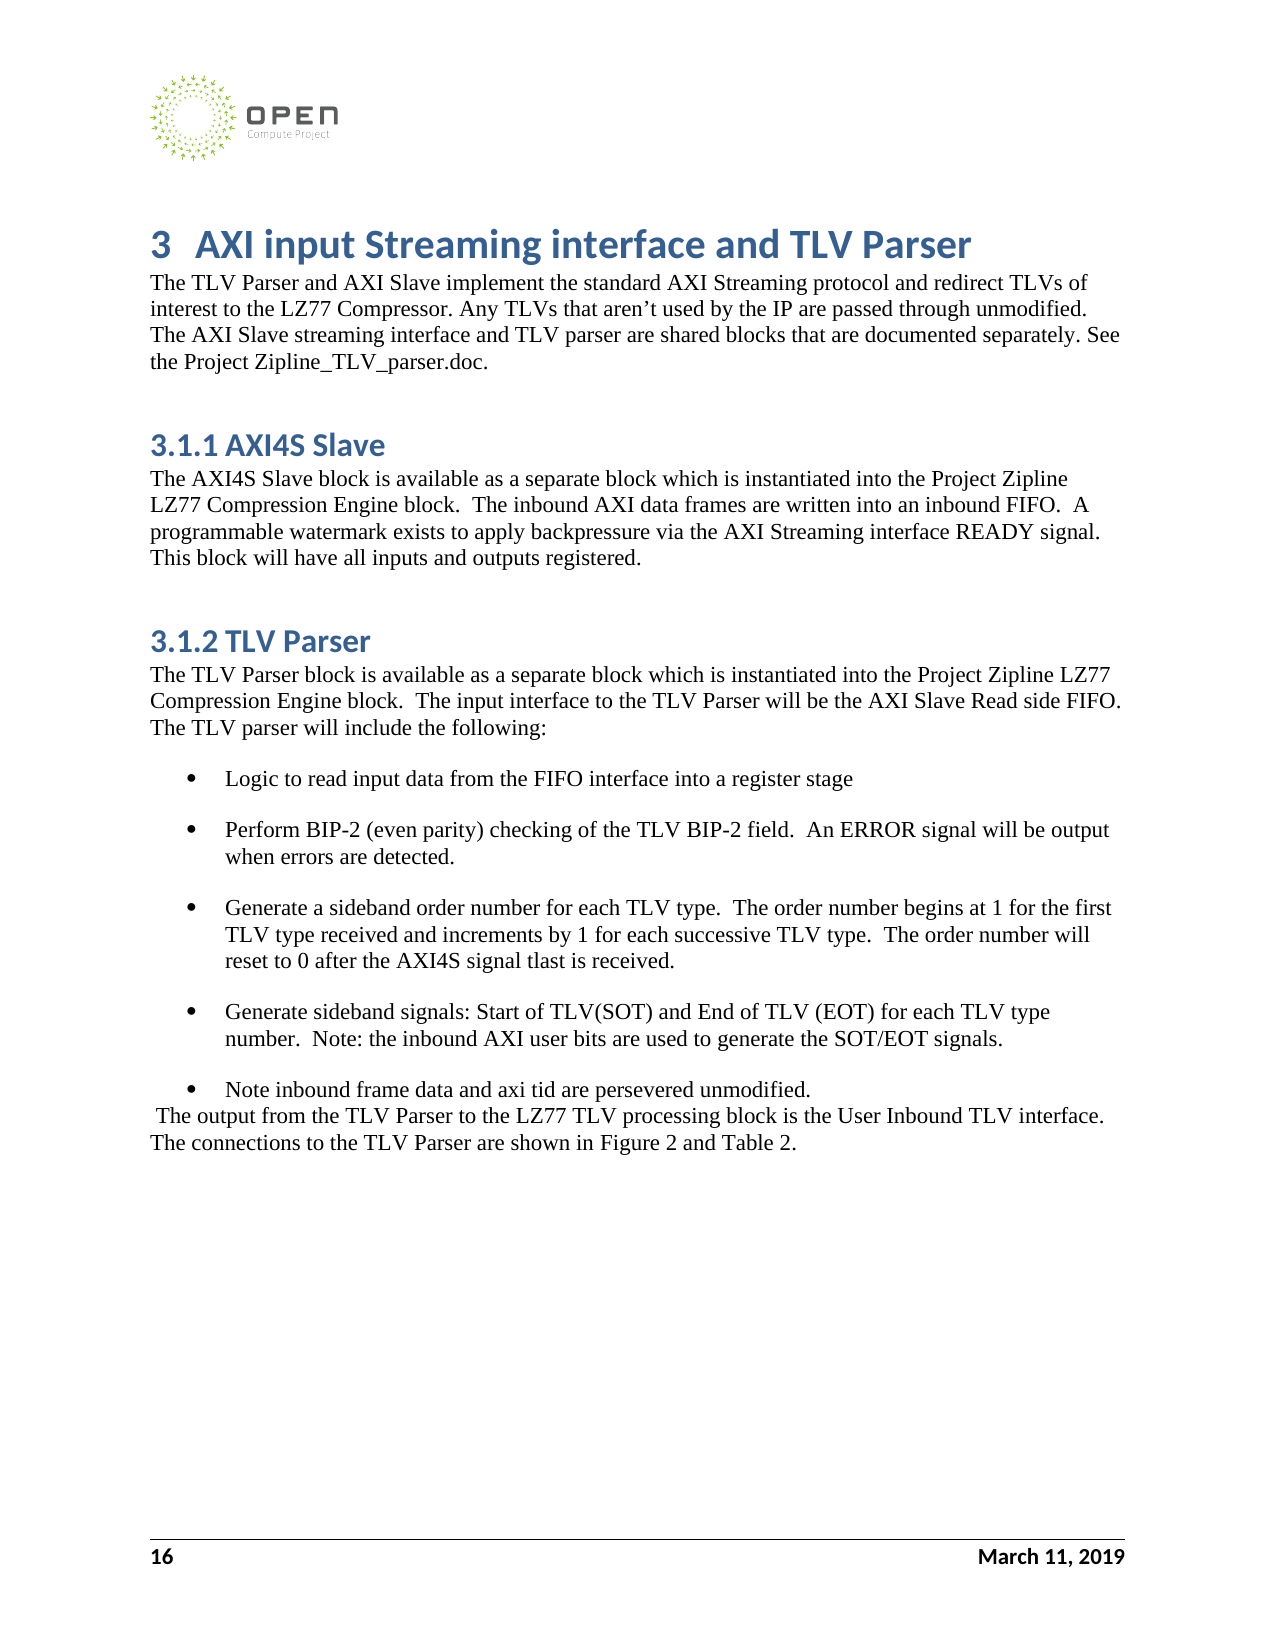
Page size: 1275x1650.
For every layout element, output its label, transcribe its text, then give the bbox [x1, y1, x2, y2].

text The output from the TLV Parser to the LZ77 TLV processing block is the User Inbound TLV interface. The connections to the TLV Parser are shown in Figure 2 and Table 2. [150, 1102, 1125, 1155]
list Logic to read input data from the FIFO interface into a register stage [187, 765, 1125, 792]
subtitle AXI4S Slave [150, 424, 1125, 465]
list Generate a sideband order number for each TLV type. The order number begins at 1 for the first TLV type received and increments by 1 for each successive TLV type. The order number will reset to 0 after the AXI4S signal tlast is received. [187, 894, 1125, 973]
text The AXI4S Slave block is available as a separate block which is instantiated into the Project Zipline LZ77 Compression Engine block. The inbound AXI data frames are written into an inbound FIFO. A programmable watermark exists to apply backpressure via the AXI Streaming interface READY signal. This block will have all inputs and outputs registered. [150, 465, 1125, 570]
list Generate sideband signals: Start of TLV(SOT) and End of TLV (EOT) for each TLV type number. Note: the inbound AXI user bits are used to generate the SOT/EOT signals. [187, 998, 1125, 1051]
subtitle TLV Parser [150, 620, 1125, 661]
text The TLV Parser and AXI Slave implement the standard AXI Streaming protocol and redirect TLVs of interest to the LZ77 Compressor. Any TLVs that aren’t used by the IP are passed through unmodified. The AXI Slave streaming interface and TLV parser are shared blocks that are documented separately. See the Project Zipline_TLV_parser.doc. [150, 269, 1125, 374]
list Note inbound frame data and axi tid are persevered unmodified. [187, 1076, 1125, 1102]
list Perform BIP-2 (even parity) checking of the TLV BIP-2 field. An ERROR signal will be output when errors are detected. [187, 817, 1125, 869]
picture [150, 75, 338, 168]
text The TLV Parser block is available as a separate block which is instantiated into the Project Zipline LZ77 Compression Engine block. The input interface to the TLV Parser will be the AXI Slave Read side FIFO. The TLV parser will include the following: [150, 661, 1125, 740]
subtitle AXI input Streaming interface and TLV Parser [150, 218, 1125, 269]
